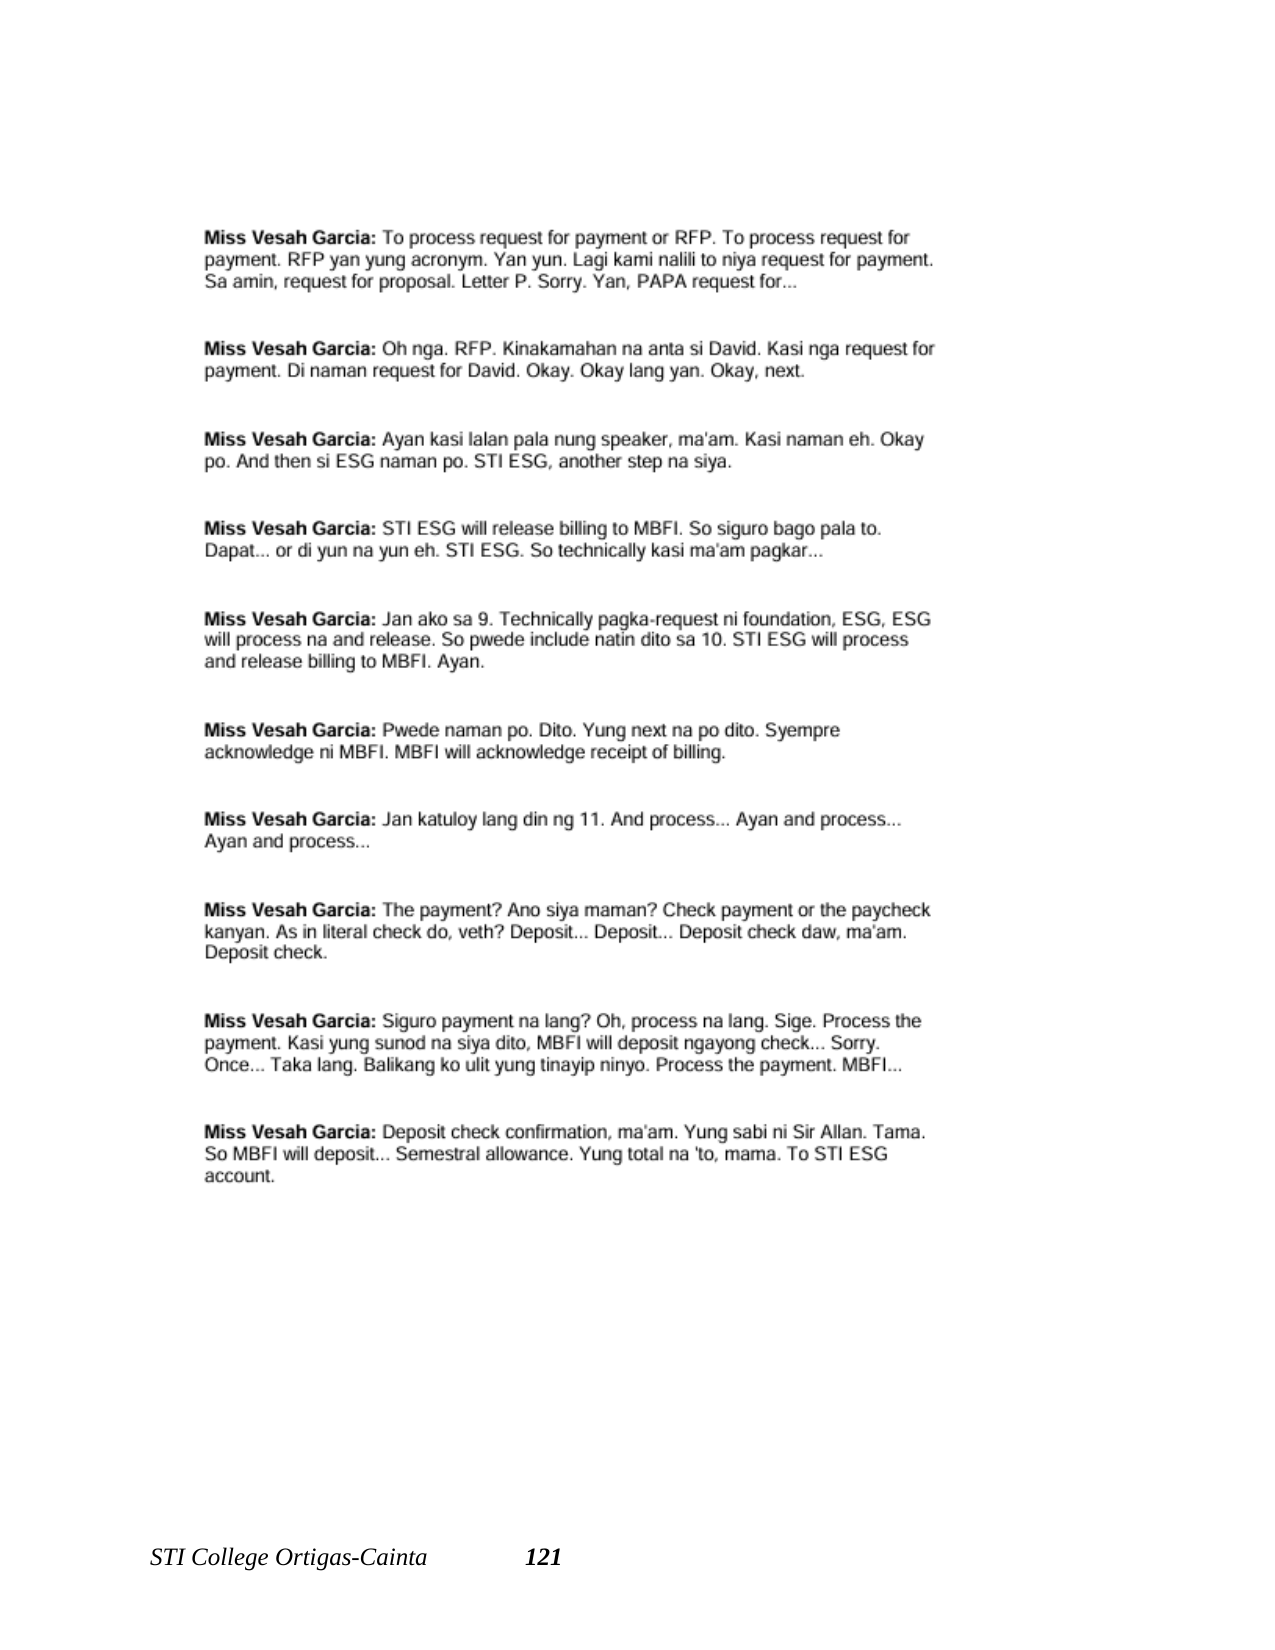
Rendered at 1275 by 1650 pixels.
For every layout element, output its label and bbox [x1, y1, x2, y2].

picture [150, 177, 980, 1248]
